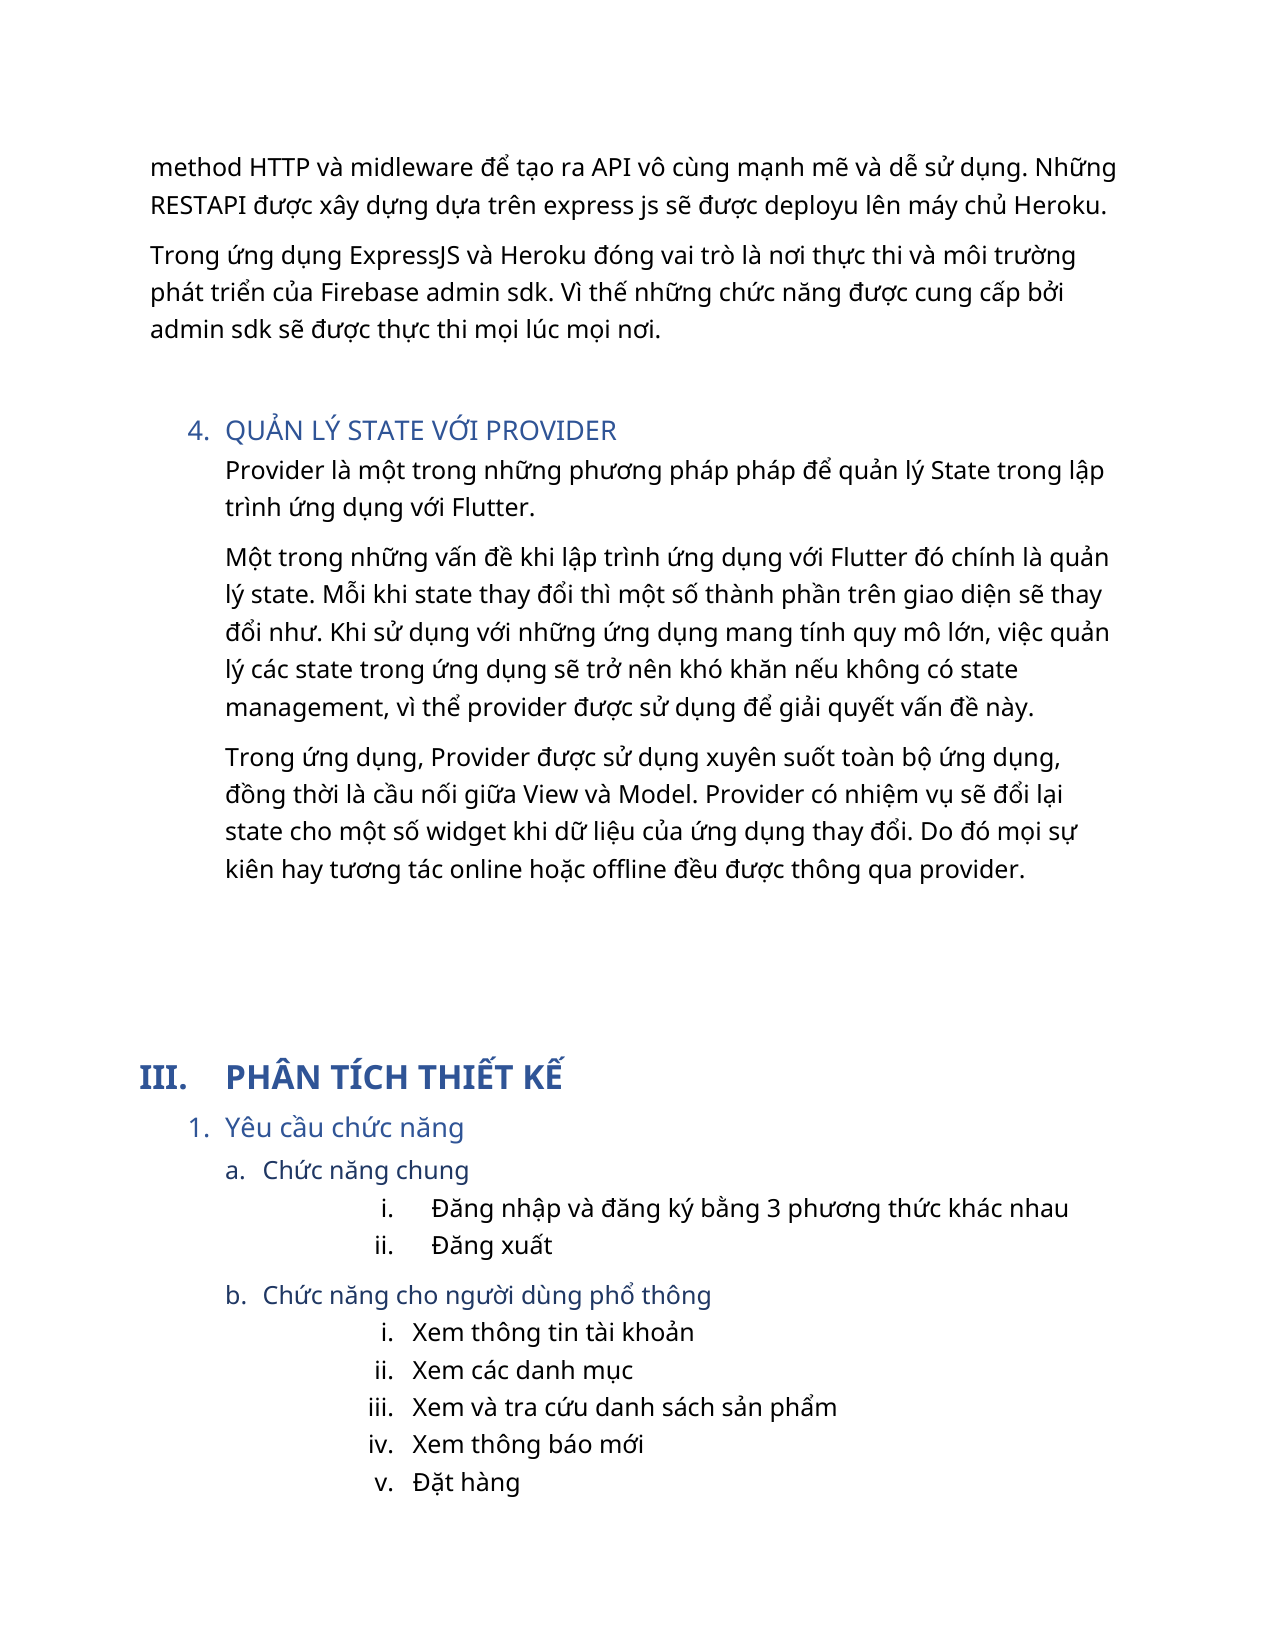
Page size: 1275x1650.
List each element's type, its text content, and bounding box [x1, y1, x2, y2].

list Đặt hàng [394, 1464, 1125, 1498]
subtitle Chức năng cho người dùng phổ thông [225, 1277, 1125, 1312]
list Xem thông báo mới [394, 1427, 1125, 1461]
text Một trong những vấn đề khi lập trình ứng dụng với Flutter đó chính là quản lý state. Mỗi khi state thay đổi thì một số thành phần trên giao diện sẽ thay đổi như. Khi sử dụng với những ứng dụng mang tính quy mô lớn, việc quản lý các state trong ứng dụng sẽ trở nên khó khăn nếu không có state management, vì thể provider được sử dụng để giải quyết vấn đề này. [225, 540, 1125, 723]
subtitle QUẢN LÝ STATE VỚI PROVIDER [187, 412, 1125, 449]
list Đăng xuất [394, 1228, 1125, 1262]
subtitle Yêu cầu chức năng [187, 1108, 1125, 1145]
list Xem các danh mục [394, 1352, 1125, 1386]
list Đăng nhập và đăng ký bằng 3 phương thức khác nhau [394, 1190, 1125, 1224]
subtitle PHÂN TÍCH THIẾT KẾ [187, 1054, 1125, 1099]
subtitle Chức năng chung [225, 1153, 1125, 1187]
text Trong ứng dụng ExpressJS và Heroku đóng vai trò là nơi thực thi và môi trường phát triển của Firebase admin sdk. Vì thế những chức năng được cung cấp bởi admin sdk sẽ được thực thi mọi lúc mọi nơi. [150, 237, 1125, 346]
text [150, 150, 1125, 221]
list Xem và tra cứu danh sách sản phẩm [394, 1390, 1125, 1424]
text Trong ứng dụng, Provider được sử dụng xuyên suốt toàn bộ ứng dụng, đồng thời là cầu nối giữa View và Model. Provider có nhiệm vụ sẽ đổi lại state cho một số widget khi dữ liệu của ứng dụng thay đổi. Do đó mọi sự kiên hay tương tác online hoặc offline đều được thông qua provider. [225, 739, 1125, 885]
text Provider là một trong những phương pháp pháp để quản lý State trong lập trình ứng dụng với Flutter. [225, 452, 1125, 524]
list Xem thông tin tài khoản [394, 1315, 1125, 1349]
